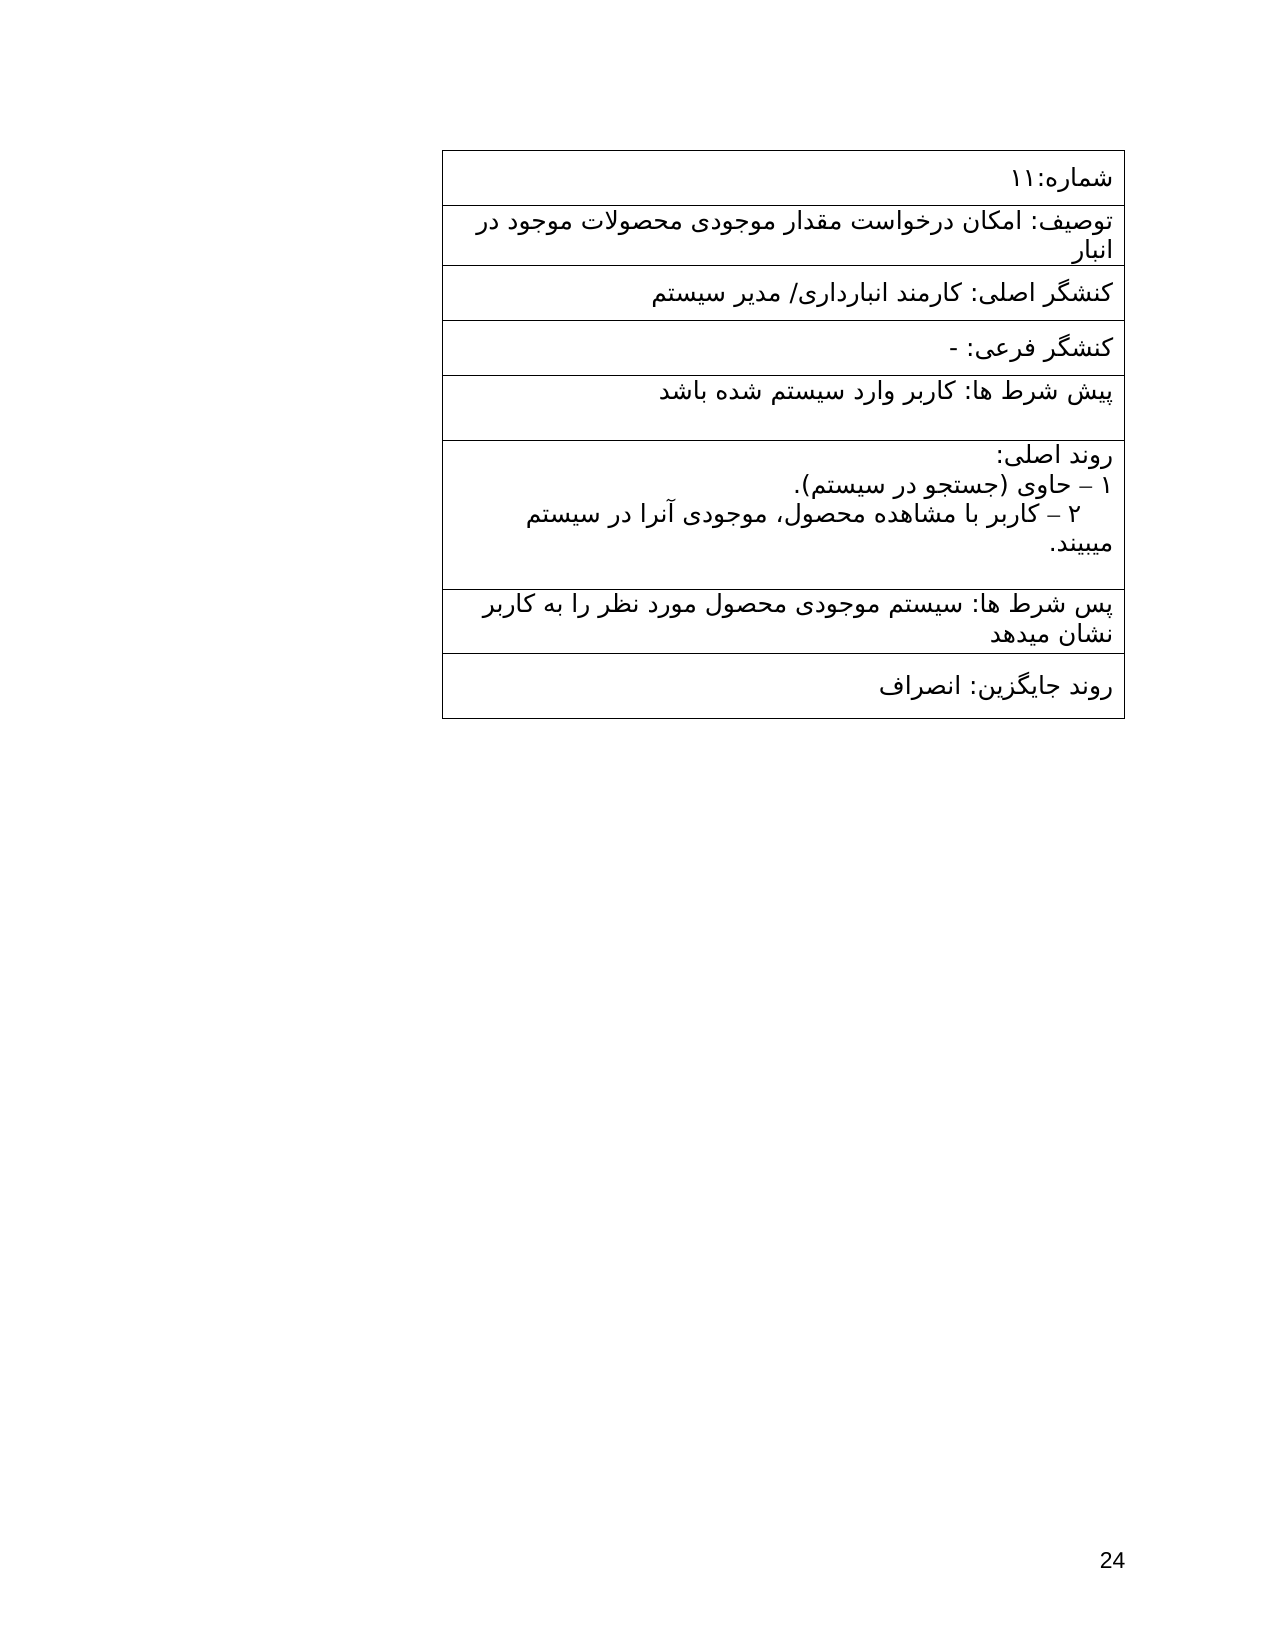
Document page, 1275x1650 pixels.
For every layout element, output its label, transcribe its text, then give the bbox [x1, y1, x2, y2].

table_cell پس شرط ها: سیستم موجودی محصول مورد نظر را به کاربر نشان میدهد [443, 590, 1124, 653]
table_cell شماره:۱۱ [443, 151, 1124, 205]
table_cell توصیف: امکان درخواست مقدار موجودی محصولات موجود در انبار [443, 206, 1124, 264]
table_cell روند اصلی: ۱ – حاوی (جستجو در سیستم). ۲ – کاربر با مشاهده محصول، موجودی آنرا در سیستم میبیند. [443, 441, 1124, 588]
table_cell کنشگر اصلی: کارمند انبارداری/ مدیر سیستم [443, 266, 1124, 320]
table_cell پیش شرط ها: کاربر وارد سیستم شده باشد [443, 376, 1124, 439]
table_cell روند جایگزین: انصراف [443, 654, 1124, 718]
table_cell کنشگر فرعی: - [443, 321, 1124, 375]
